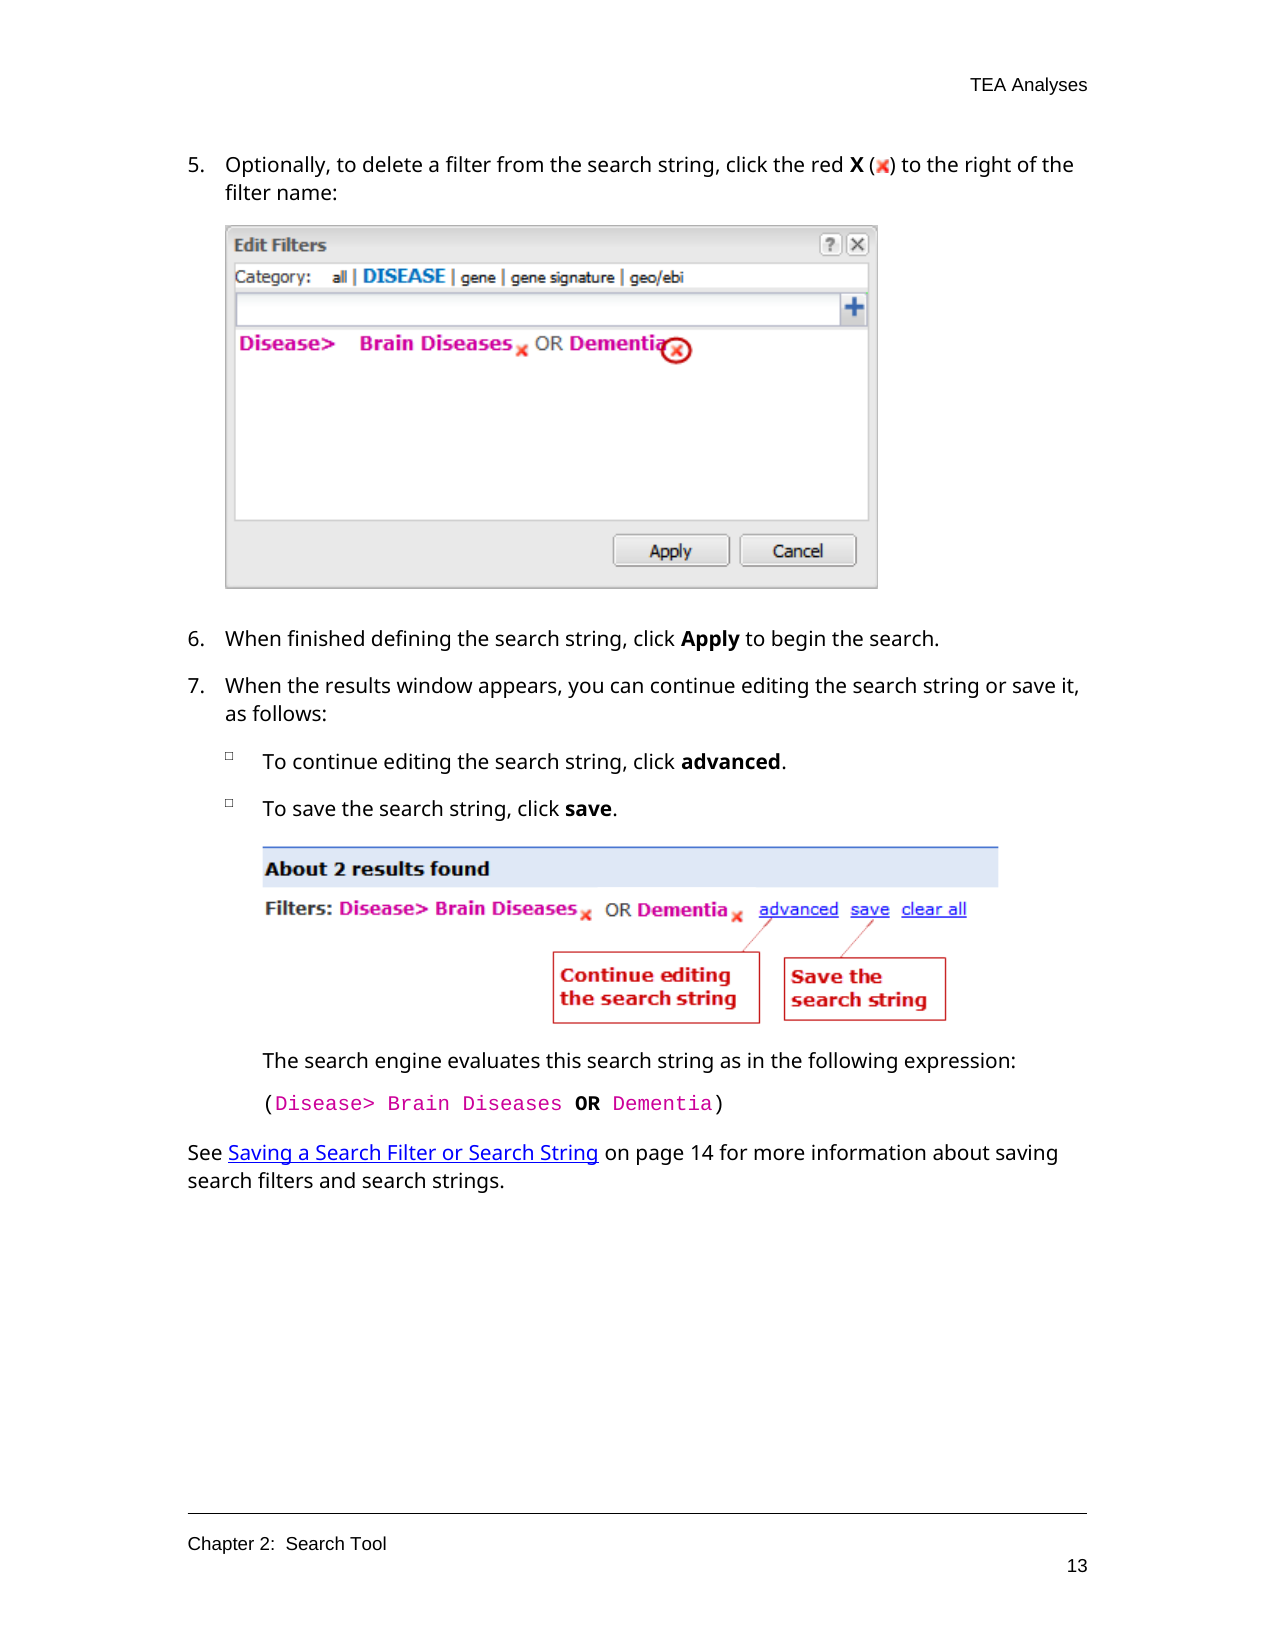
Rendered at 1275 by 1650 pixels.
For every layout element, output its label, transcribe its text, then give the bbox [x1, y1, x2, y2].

text (Disease> Brain Diseases OR Dementia) [262, 1093, 1087, 1117]
list When finished defining the search string, click Apply to begin the search. [187, 624, 1087, 652]
picture [262, 841, 999, 1027]
picture [225, 225, 878, 589]
picture [875, 159, 890, 173]
list When the results window appears, you can continue editing the search string or save it, as follows: [187, 671, 1087, 728]
text The search engine evaluates this search string as in the following expression: [262, 1046, 1087, 1074]
list To save the search string, click save. [225, 794, 1087, 822]
list Optionally, to delete a filter from the search string, click the red X () to the right of the filter name: [187, 150, 1087, 207]
list To continue editing the search string, click advanced. [225, 747, 1087, 775]
